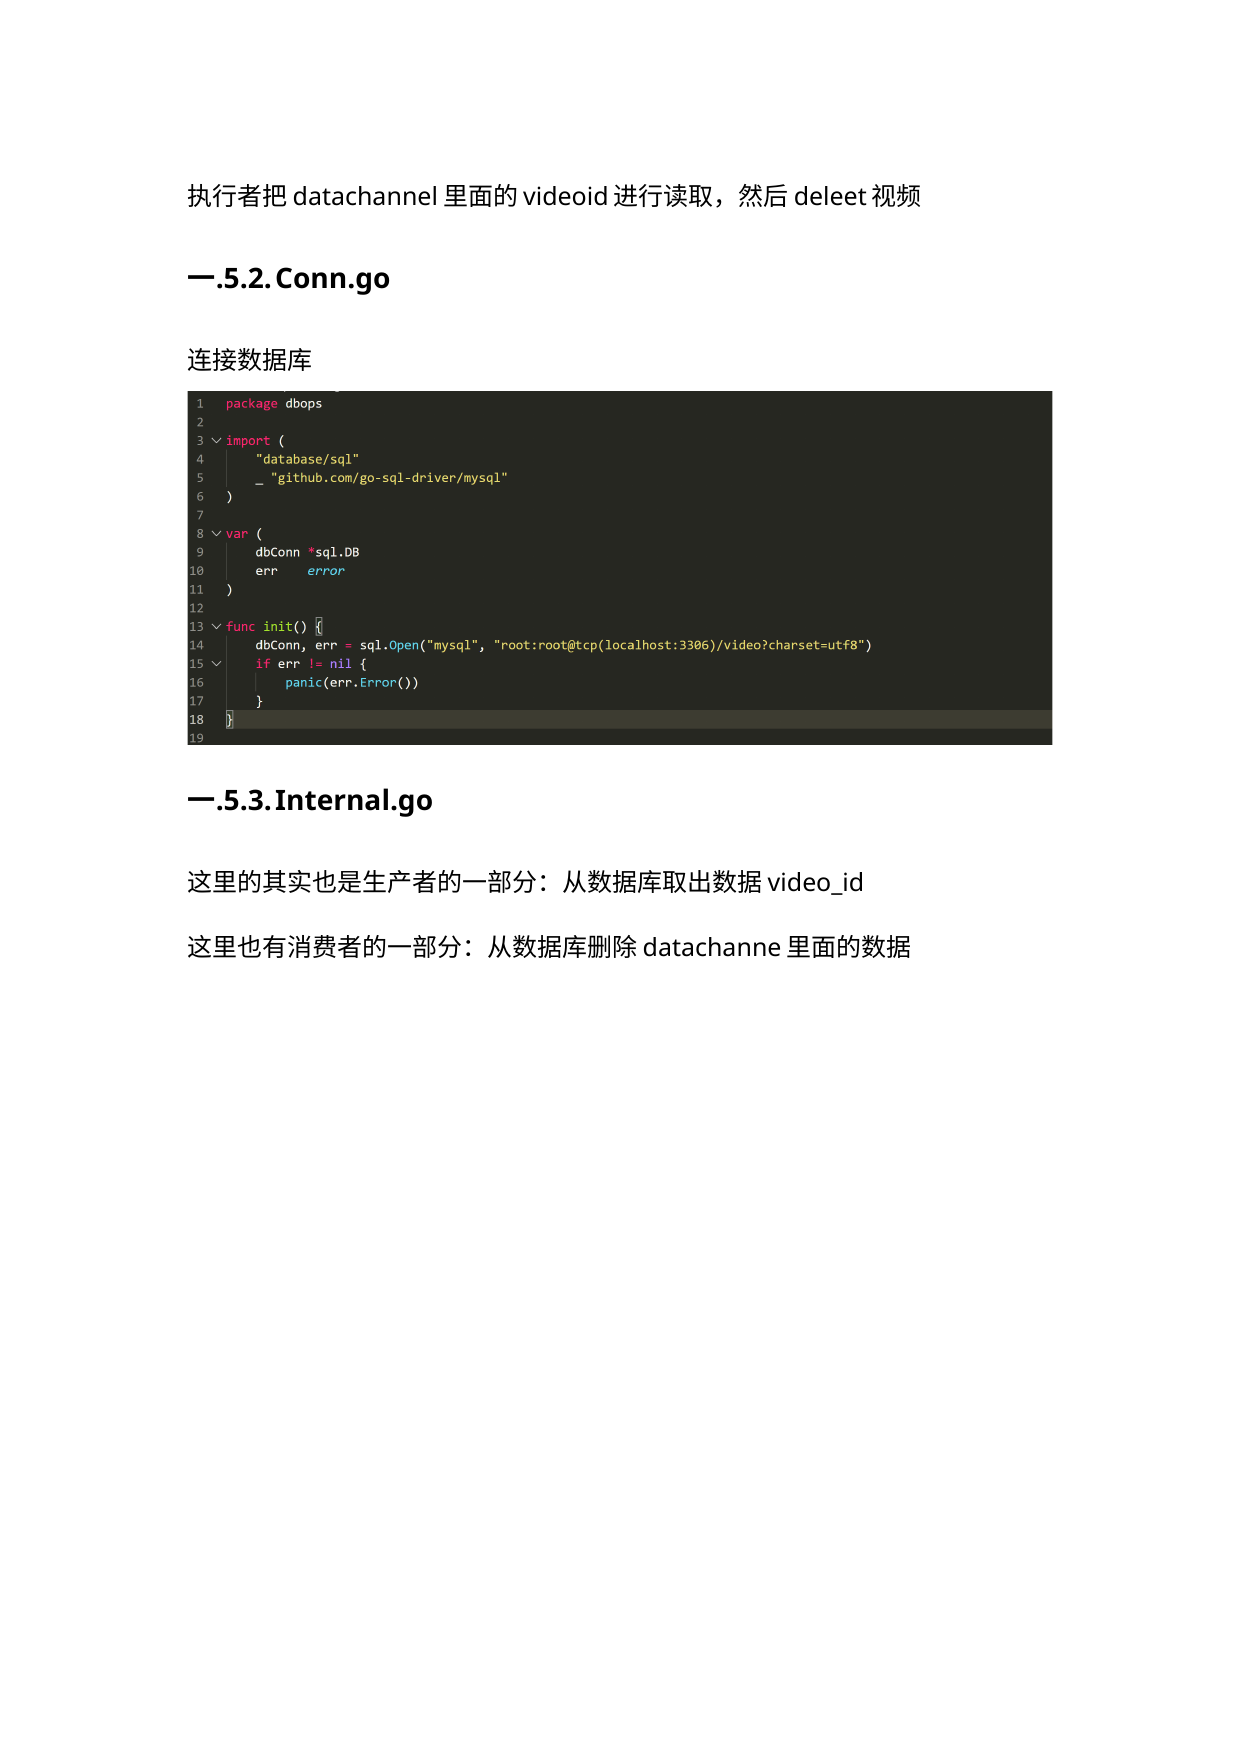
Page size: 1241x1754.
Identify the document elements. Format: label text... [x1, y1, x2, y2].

text 执行者把datachannel里面的videoid进行读取，然后deleet视频 [187, 162, 1053, 227]
text 连接数据库 [187, 326, 1053, 391]
subtitle Internal.go [187, 778, 1053, 819]
subtitle Conn.go [187, 256, 1053, 297]
picture [187, 391, 1053, 745]
text 这里也有消费者的一部分：从数据库删除datachanne里面的数据 [187, 913, 1053, 978]
text 这里的其实也是生产者的一部分：从数据库取出数据video_id [187, 848, 1053, 913]
